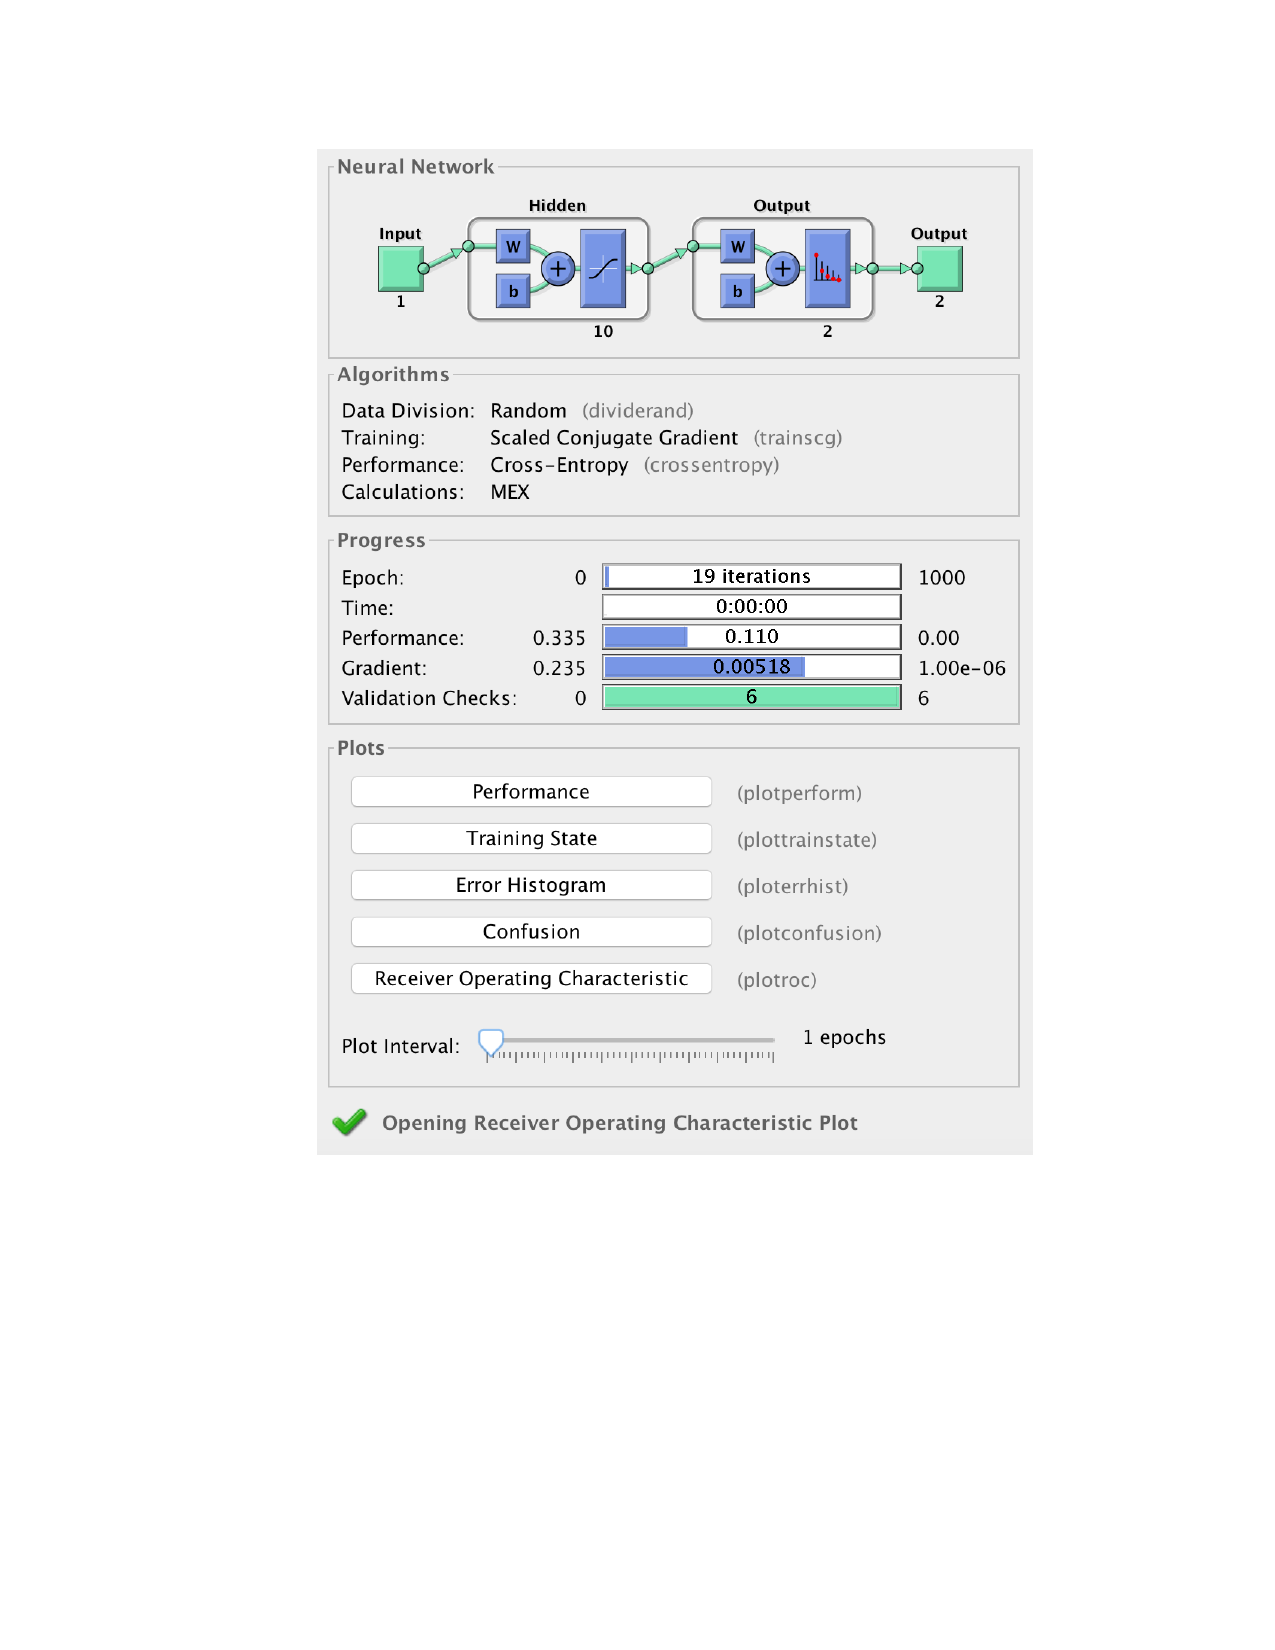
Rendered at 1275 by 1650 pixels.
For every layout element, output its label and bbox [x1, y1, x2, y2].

picture [317, 149, 1033, 1155]
